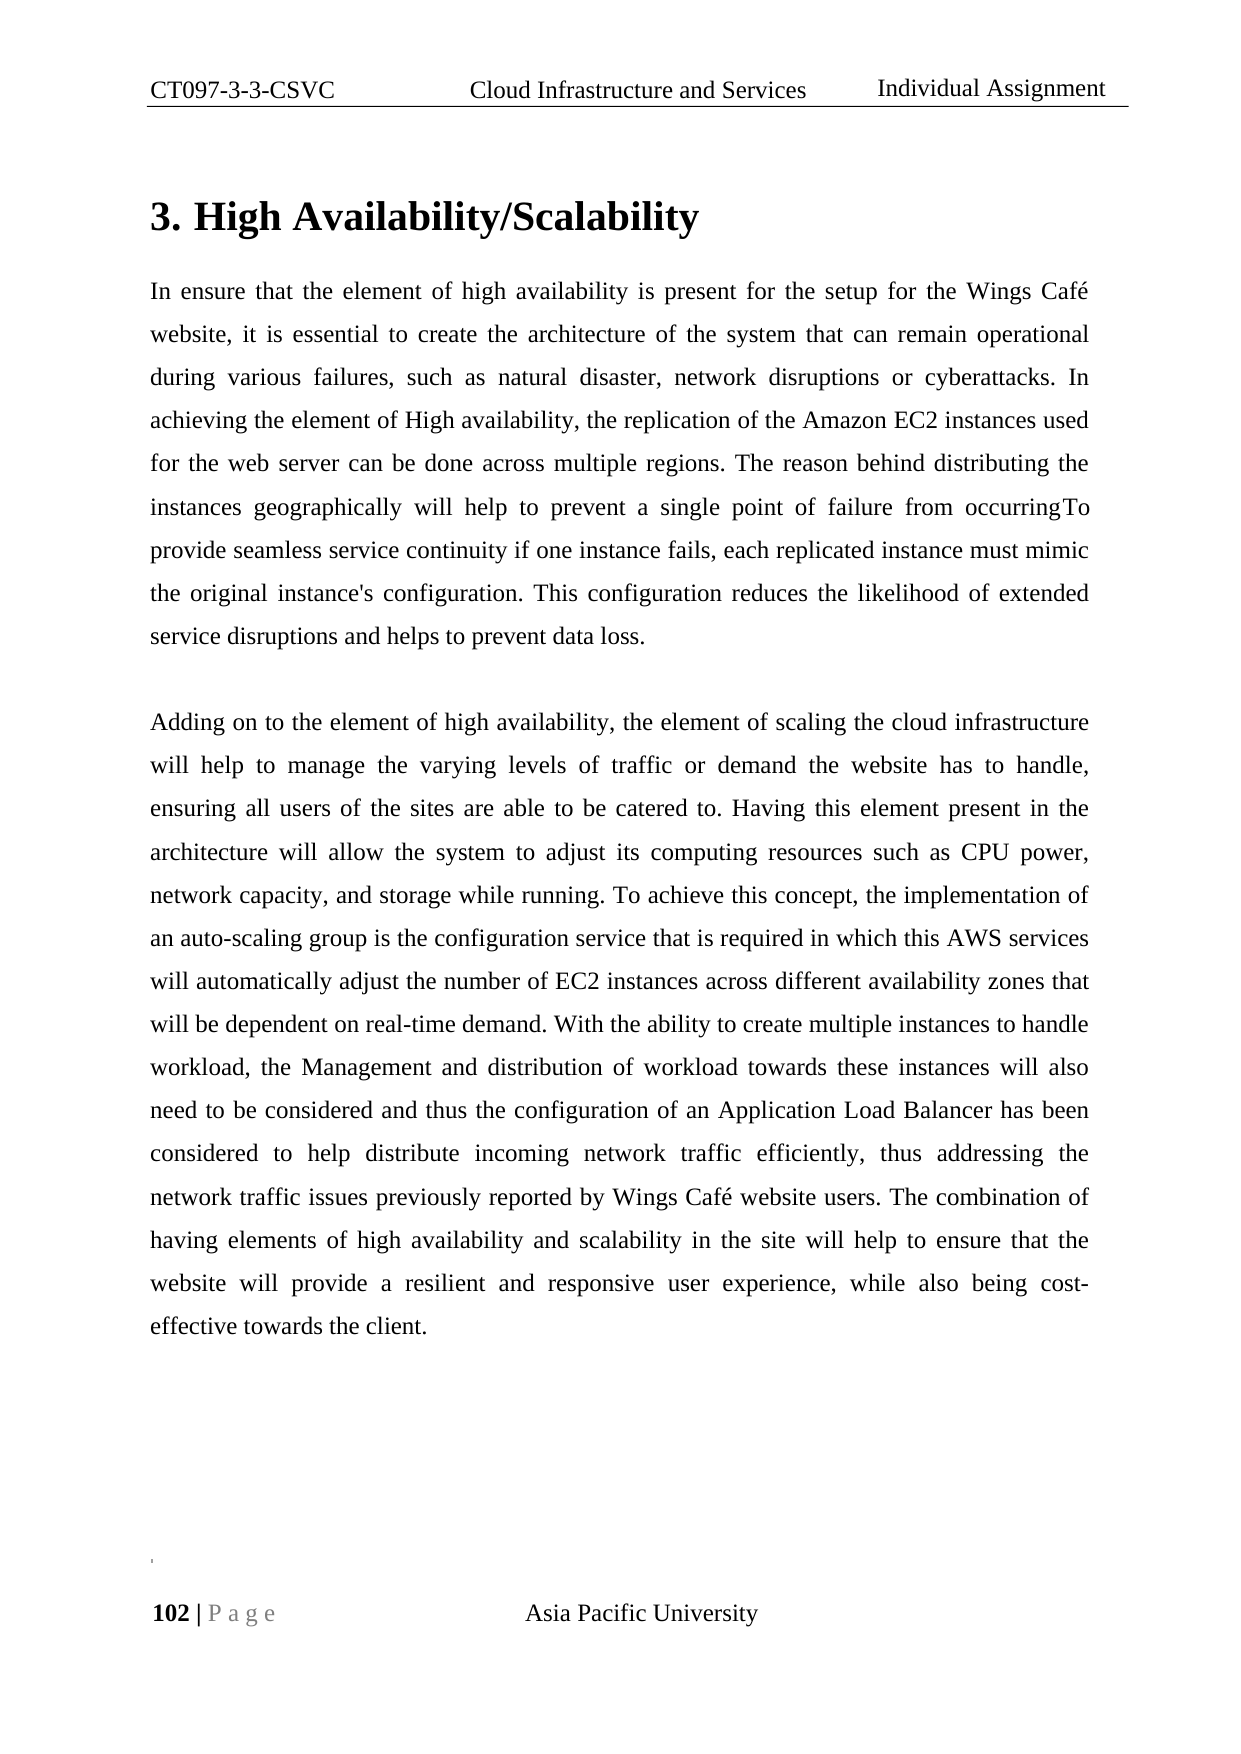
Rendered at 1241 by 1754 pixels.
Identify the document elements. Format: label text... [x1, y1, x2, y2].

subtitle High Availability/Scalability [150, 192, 1090, 239]
text Adding on to the element of high availability, the element of scaling the cloud infrastructure will help to manage the varying levels of traffic or demand the website has to handle, ensuring all users of the sites are able to be catered to. Having this element present in the architecture will allow the system to adjust its computing resources such as CPU power, network capacity, and storage while running. To achieve this concept, the implementation of an auto-scaling group is the configuration service that is required in which this AWS services will automatically adjust the number of EC2 instances across different availability zones that will be dependent on real-time demand. With the ability to create multiple instances to handle workload, the Management and distribution of workload towards these instances will also need to be considered and thus the configuration of an Application Load Balancer has been considered to help distribute incoming network traffic efficiently, thus addressing the network traffic issues previously reported by Wings Café website users. The combination of having elements of high availability and scalability in the site will help to ensure that the website will provide a resilient and responsive user experience, while also being cost-effective towards the client. [150, 707, 1090, 1340]
text In ensure that the element of high availability is present for the setup for the Wings Café website, it is essential to create the architecture of the system that can remain operational during various failures, such as natural disaster, network disruptions or cyberattacks. In achieving the element of High availability, the replication of the Amazon EC2 instances used for the web server can be done across multiple regions. The reason behind distributing the instances geographically will help to prevent a single point of failure from occurringTo provide seamless service continuity if one instance fails, each replicated instance must mimic the original instance's configuration. This configuration reduces the likelihood of extended service disruptions and helps to prevent data loss. [150, 276, 1090, 650]
